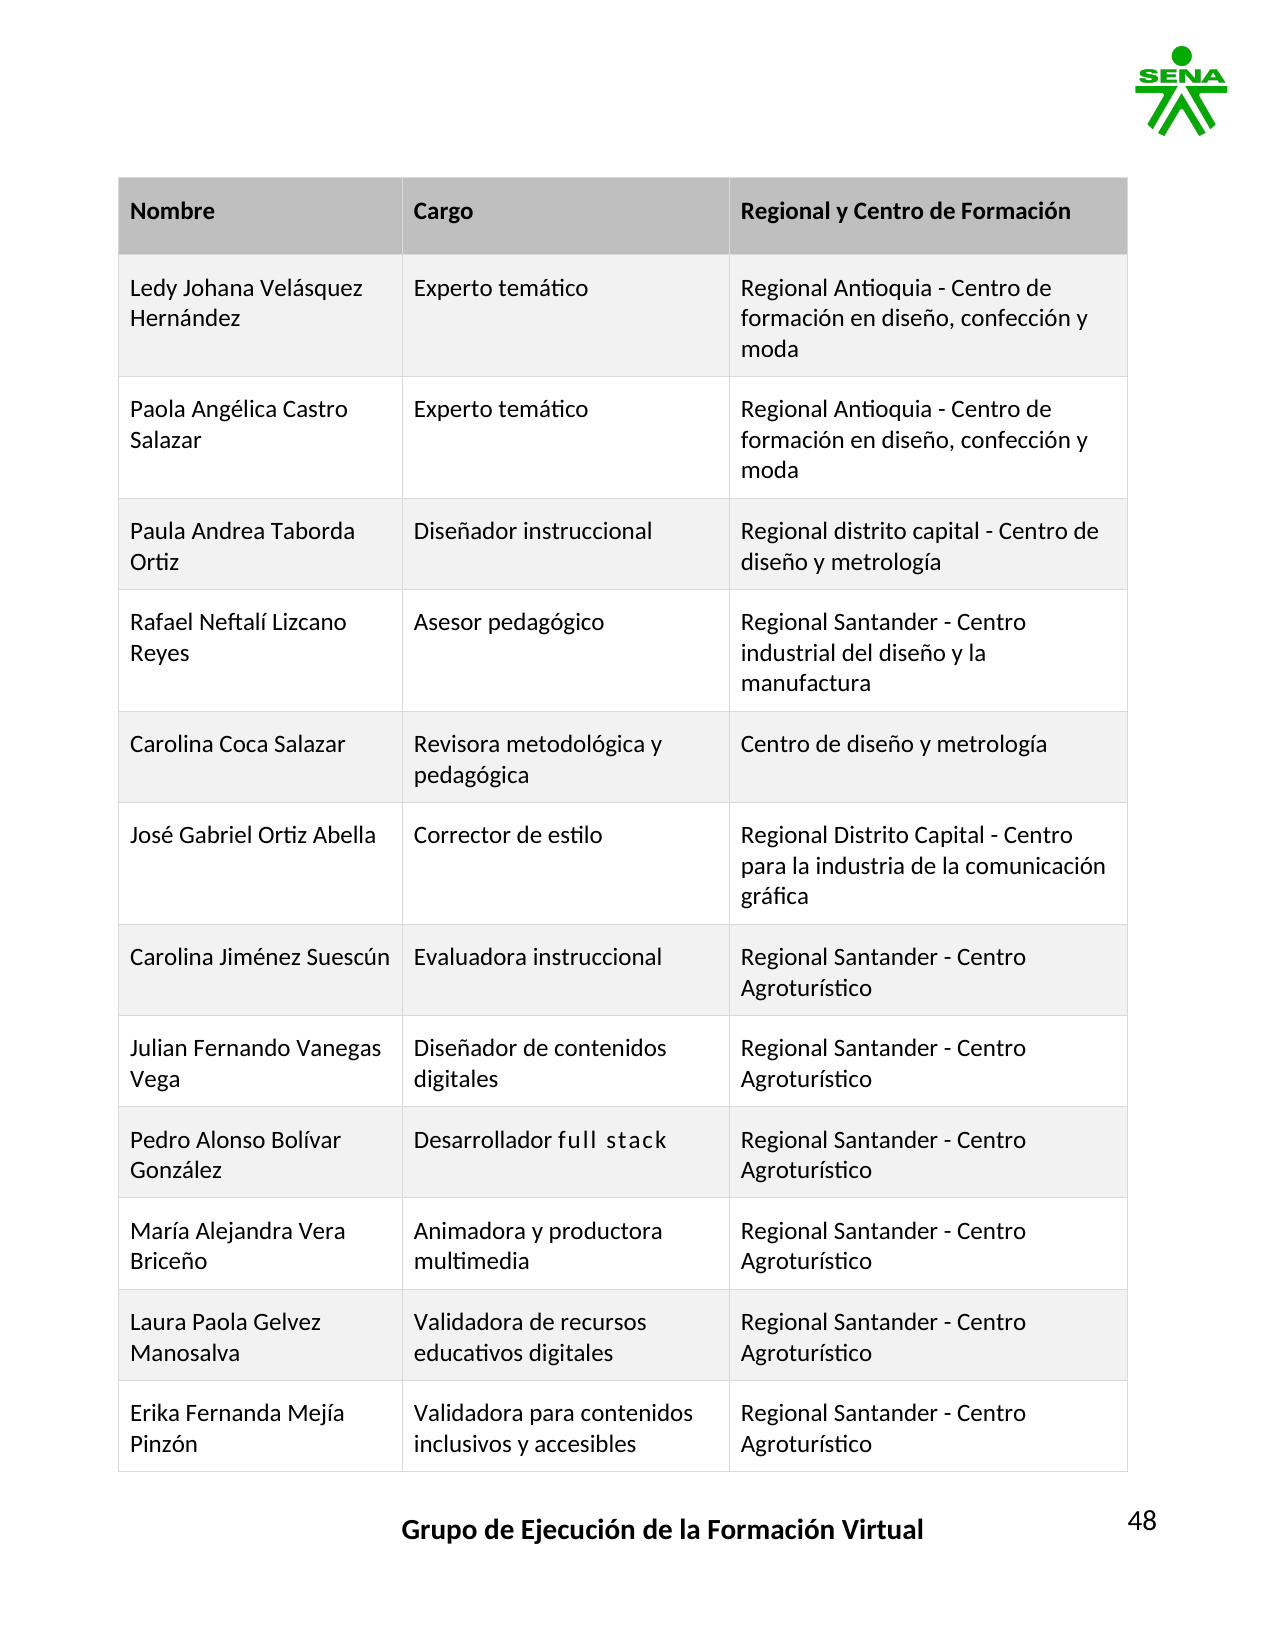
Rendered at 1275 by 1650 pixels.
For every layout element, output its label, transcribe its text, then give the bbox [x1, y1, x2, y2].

table_cell Regional Santander - Centro Agroturístico [730, 1016, 1127, 1106]
table_cell Paola Angélica Castro Salazar [119, 377, 402, 497]
table_cell Diseñador instruccional [403, 499, 729, 589]
table_cell Regional Antioquia - Centro de formación en diseño, confección y moda [730, 255, 1127, 376]
table_cell Corrector de estilo [403, 803, 729, 923]
table_header Regional y Centro de Formación [730, 178, 1127, 254]
table_cell Regional distrito capital - Centro de diseño y metrología [730, 499, 1127, 589]
table_cell Validadora para contenidos inclusivos y accesibles [403, 1381, 729, 1471]
table_cell Regional Santander - Centro Agroturístico [730, 1198, 1127, 1288]
table_cell Animadora y productora multimedia [403, 1198, 729, 1288]
table_cell Experto temático [403, 255, 729, 376]
table_cell Desarrollador full stack [403, 1107, 729, 1197]
table_header Cargo [403, 178, 729, 254]
table_cell Regional Distrito Capital - Centro para la industria de la comunicación gráfica [730, 803, 1127, 923]
table_cell Regional Santander - Centro Agroturístico [730, 1107, 1127, 1197]
table_cell Regional Santander - Centro Agroturístico [730, 925, 1127, 1015]
table_cell Centro de diseño y metrología [730, 712, 1127, 802]
table_cell Experto temático [403, 377, 729, 497]
table_cell María Alejandra Vera Briceño [119, 1198, 402, 1288]
table_cell Rafael Neftalí Lizcano Reyes [119, 590, 402, 711]
table_cell Paula Andrea Taborda Ortiz [119, 499, 402, 589]
table_cell Laura Paola Gelvez Manosalva [119, 1290, 402, 1380]
table_cell Erika Fernanda Mejía Pinzón [119, 1381, 402, 1471]
table_cell Asesor pedagógico [403, 590, 729, 711]
table_cell Evaluadora instruccional [403, 925, 729, 1015]
table_cell Validadora de recursos educativos digitales [403, 1290, 729, 1380]
table_header Nombre [119, 178, 402, 254]
table_cell Revisora metodológica y pedagógica [403, 712, 729, 802]
table_cell Diseñador de contenidos digitales [403, 1016, 729, 1106]
table_cell José Gabriel Ortiz Abella [119, 803, 402, 923]
table_cell Regional Antioquia - Centro de formación en diseño, confección y moda [730, 377, 1127, 497]
table_cell Carolina Coca Salazar [119, 712, 402, 802]
table_cell Regional Santander - Centro Agroturístico [730, 1290, 1127, 1380]
table_cell Pedro Alonso Bolívar González [119, 1107, 402, 1197]
table_cell Ledy Johana Velásquez Hernández [119, 255, 402, 376]
table_cell Julian Fernando Vanegas Vega [119, 1016, 402, 1106]
table_cell Regional Santander - Centro Agroturístico [730, 1381, 1127, 1471]
picture [1135, 46, 1228, 136]
table_cell Carolina Jiménez Suescún [119, 925, 402, 1015]
table_cell Regional Santander - Centro industrial del diseño y la manufactura [730, 590, 1127, 711]
